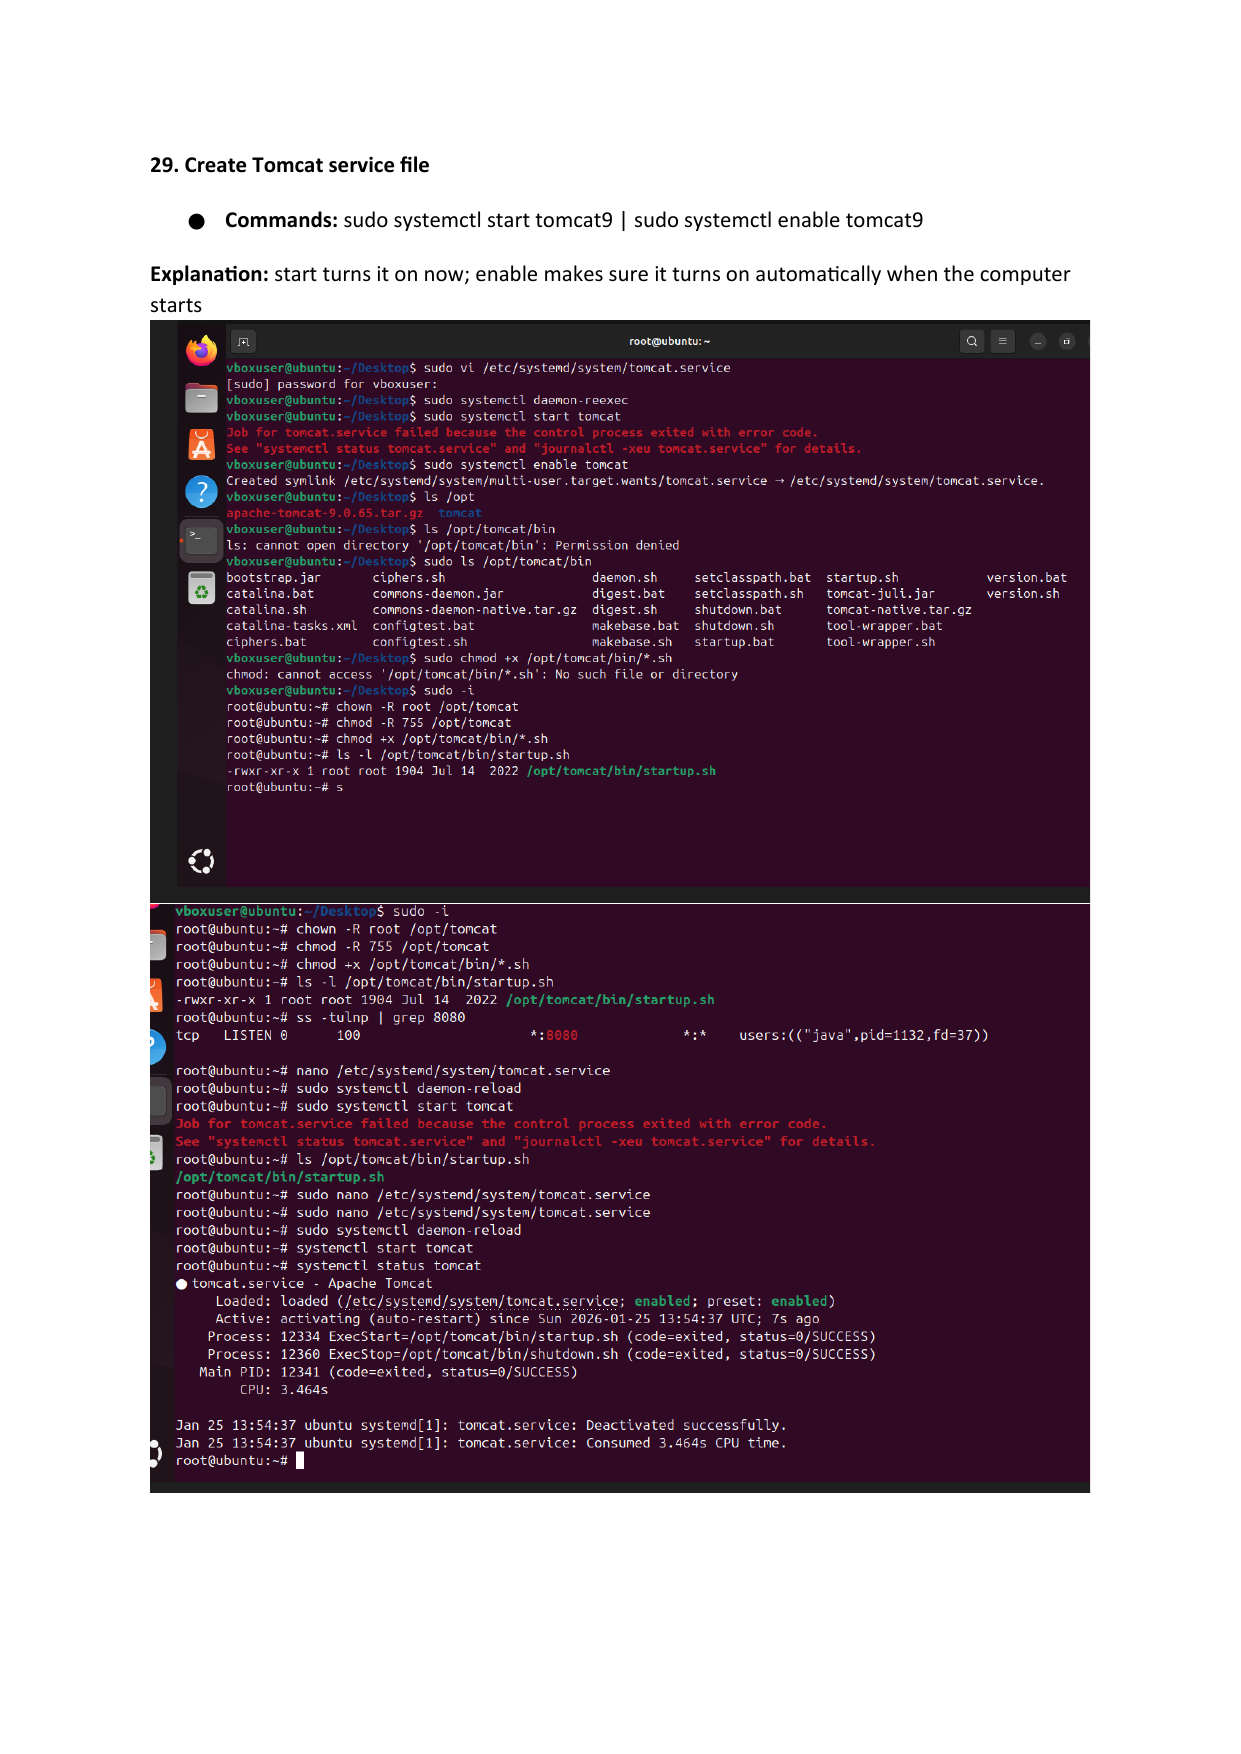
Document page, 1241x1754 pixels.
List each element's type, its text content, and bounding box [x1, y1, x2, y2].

picture [150, 320, 1091, 903]
text 29. Create Tomcat service file [150, 150, 1090, 178]
picture [150, 904, 1091, 1493]
list Commands: sudo systemctl start tomcat9 | sudo systemctl enable tomcat9 [187, 197, 1090, 239]
text Explanation: start turns it on now; enable makes sure it turns on automatically when the computer starts [150, 259, 1090, 320]
